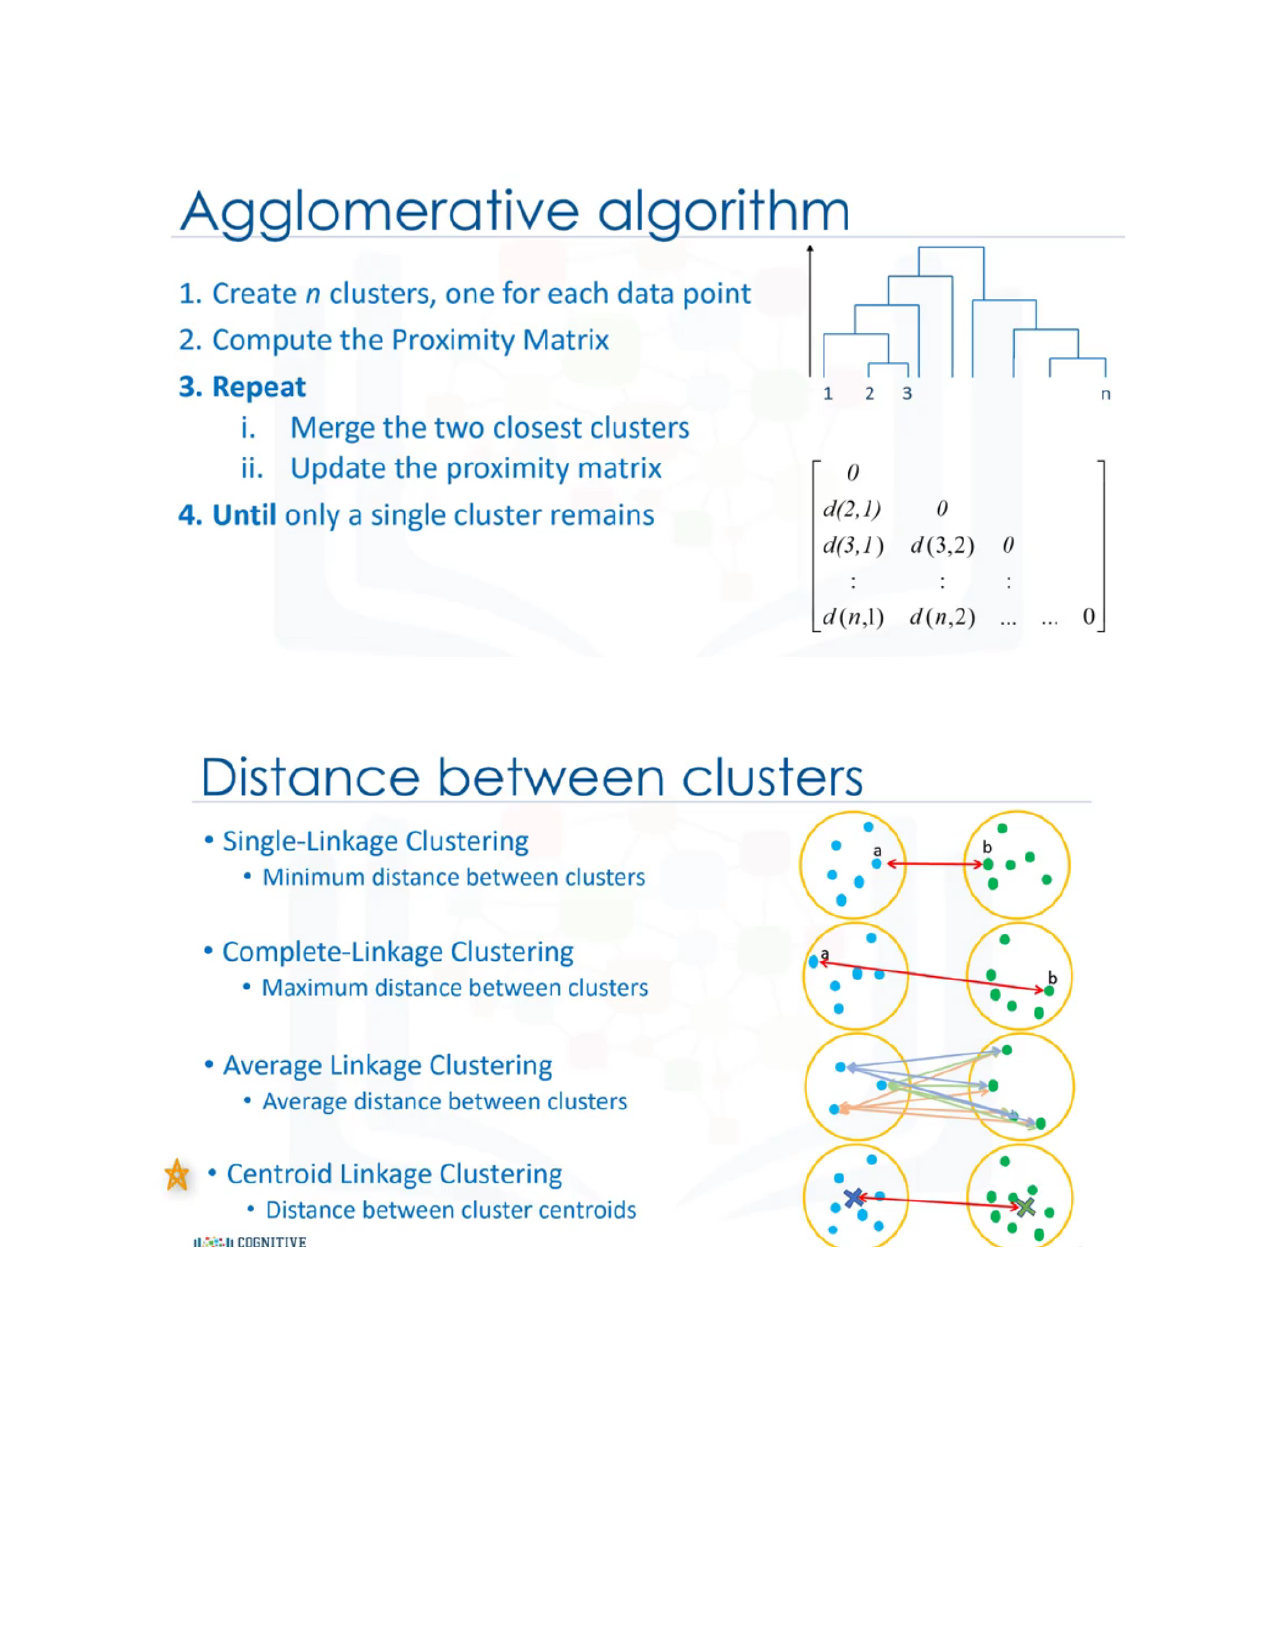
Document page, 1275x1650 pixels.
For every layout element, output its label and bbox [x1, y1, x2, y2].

picture [150, 150, 1125, 657]
picture [150, 722, 1125, 1247]
